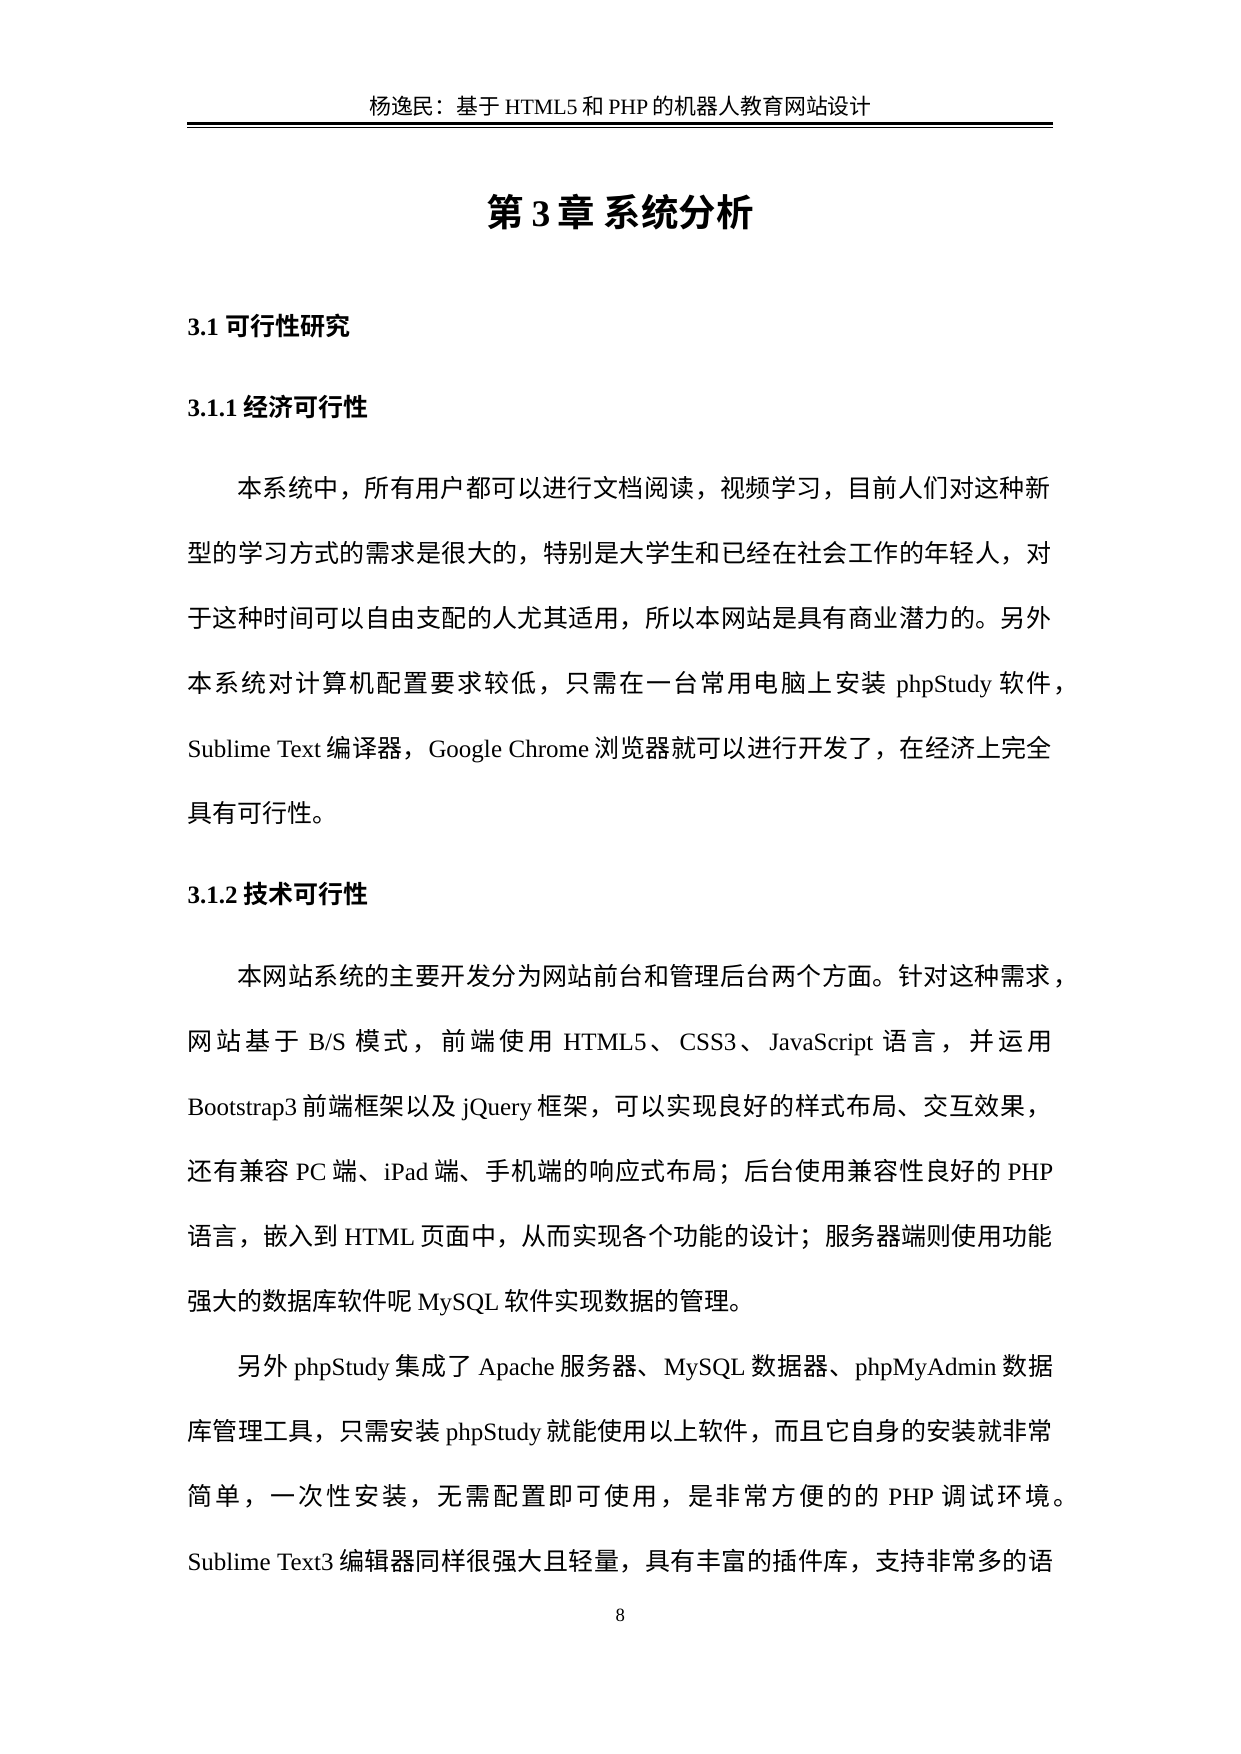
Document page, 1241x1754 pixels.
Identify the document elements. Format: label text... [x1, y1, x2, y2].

text 本网站系统的主要开发分为网站前台和管理后台两个方面。针对这种需求，网站基于B/S模式，前端使用HTML5、CSS3、JavaScript语言，并运用Bootstrap3前端框架以及jQuery框架，可以实现良好的样式布局、交互效果，还有兼容PC端、iPad端、手机端的响应式布局；后台使用兼容性良好的PHP语言，嵌入到HTML页面中，从而实现各个功能的设计；服务器端则使用功能强大的数据库软件呢MySQL软件实现数据的管理。 [187, 942, 1053, 1332]
text 本系统中，所有用户都可以进行文档阅读，视频学习，目前人们对这种新型的学习方式的需求是很大的，特别是大学生和已经在社会工作的年轻人，对于这种时间可以自由支配的人尤其适用，所以本网站是具有商业潜力的。另外，本系统对计算机配置要求较低，只需在一台常用电脑上安装phpStudy软件，Sublime Text编译器，Google Chrome浏览器就可以进行开发了，在经济上完全具有可行性。 [187, 454, 1053, 844]
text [187, 1332, 1053, 1592]
